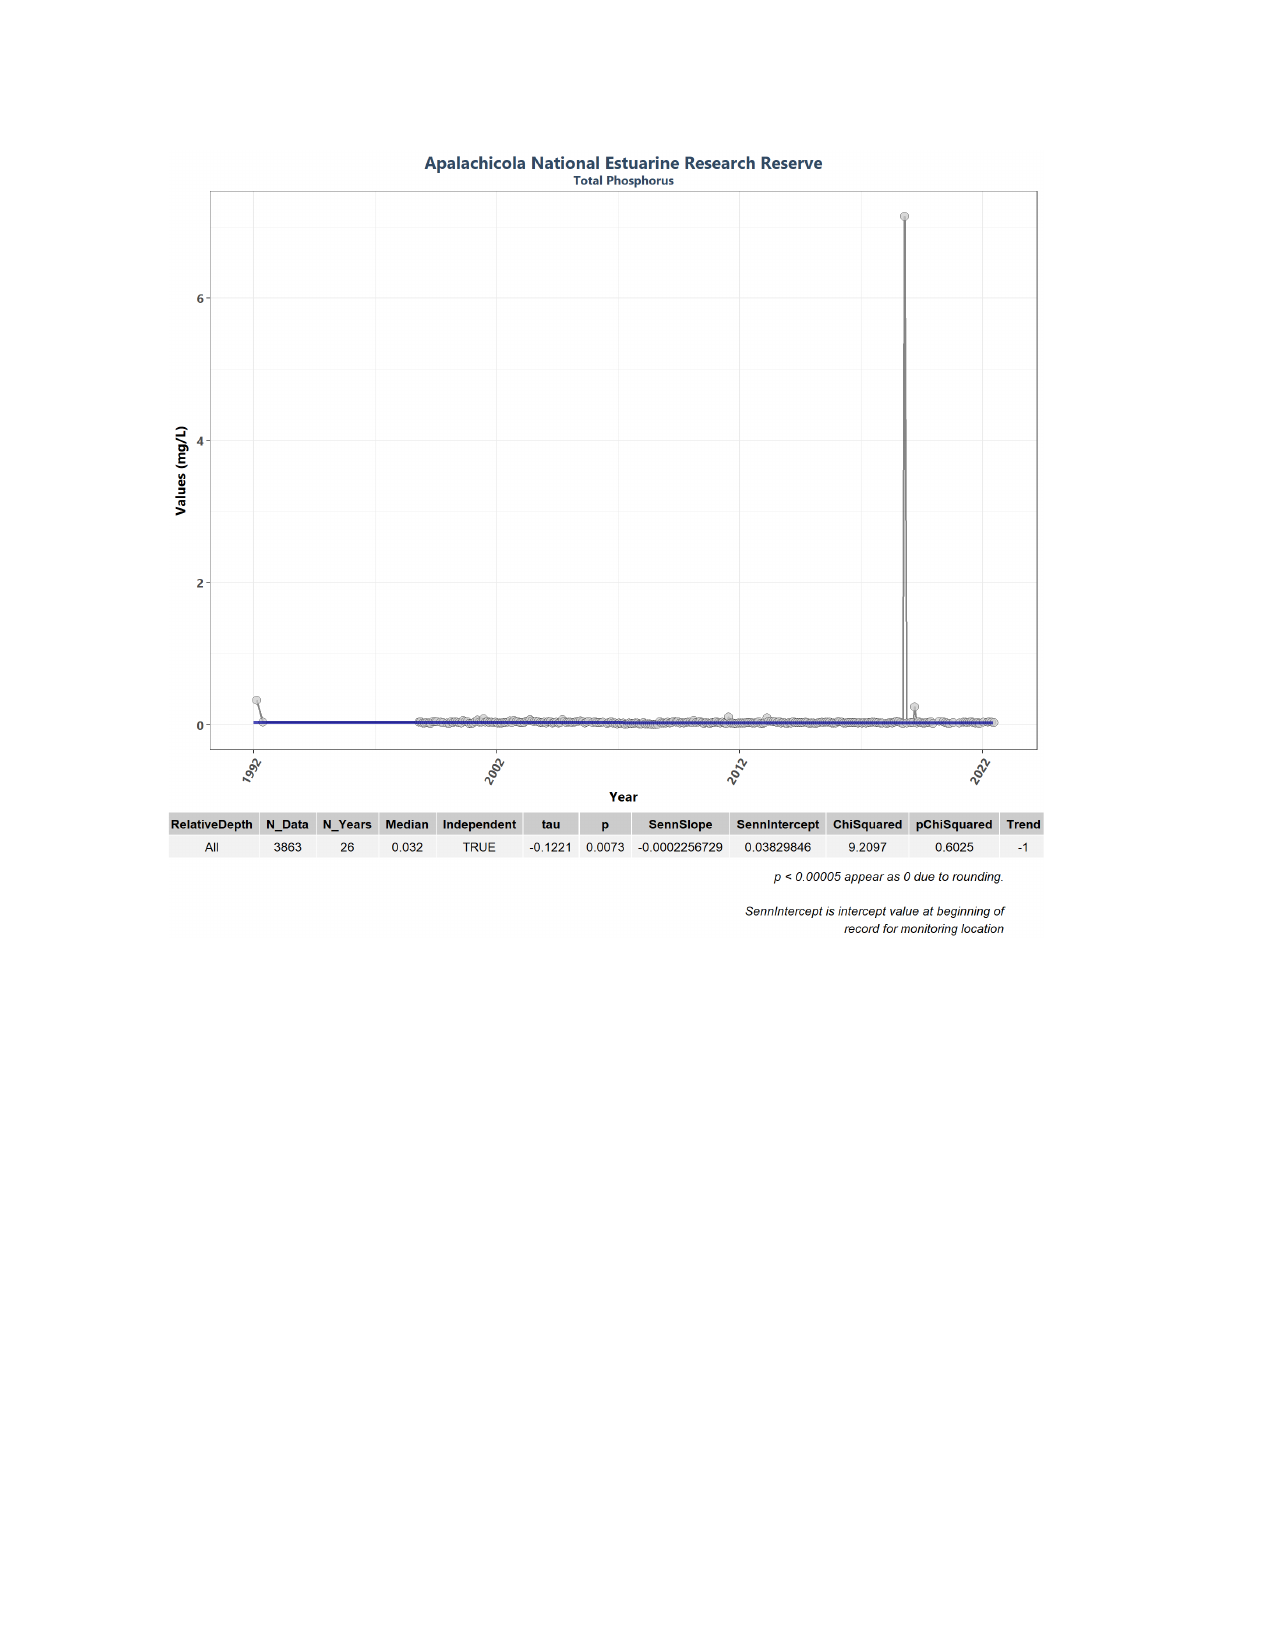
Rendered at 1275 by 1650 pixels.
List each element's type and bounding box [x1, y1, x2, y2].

picture [168, 150, 1044, 938]
